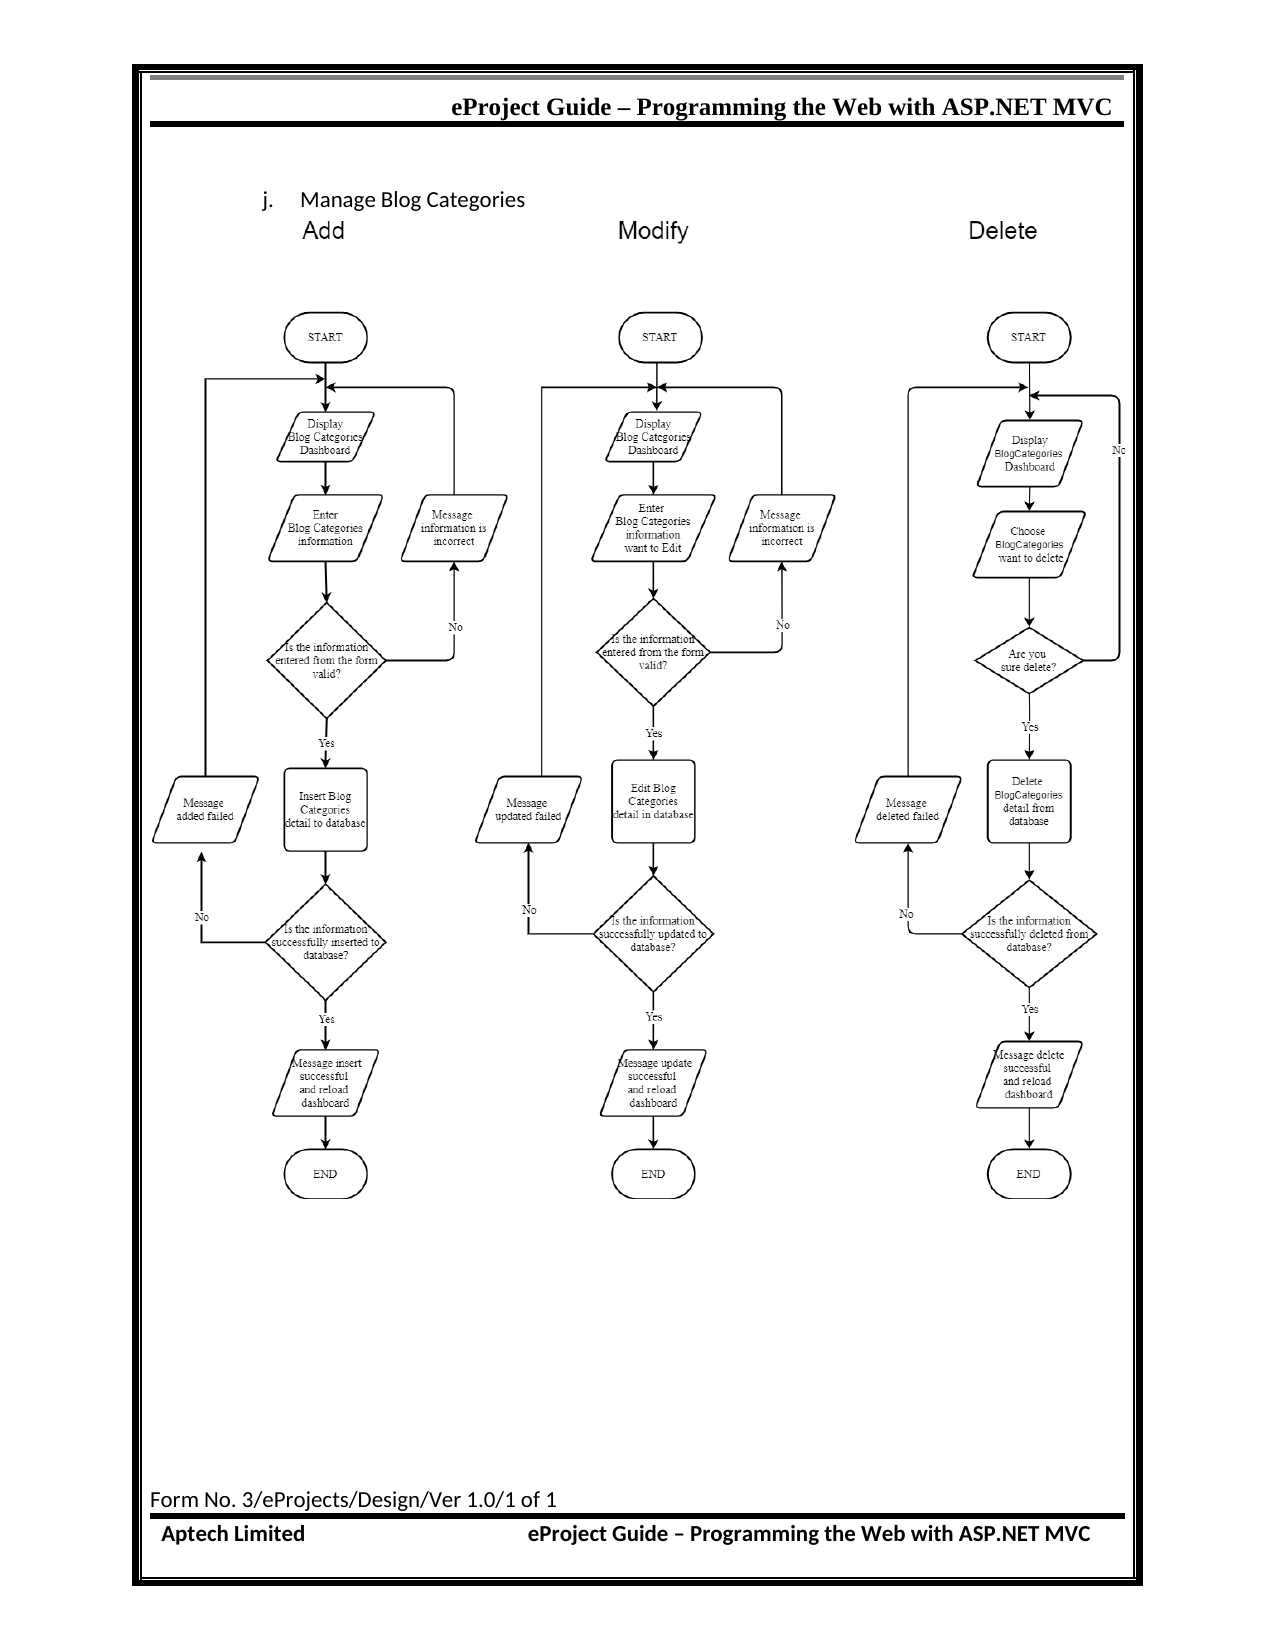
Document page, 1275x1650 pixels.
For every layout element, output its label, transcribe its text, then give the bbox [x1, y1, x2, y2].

picture [150, 215, 1125, 1199]
list Manage Blog Categories [262, 185, 1125, 213]
